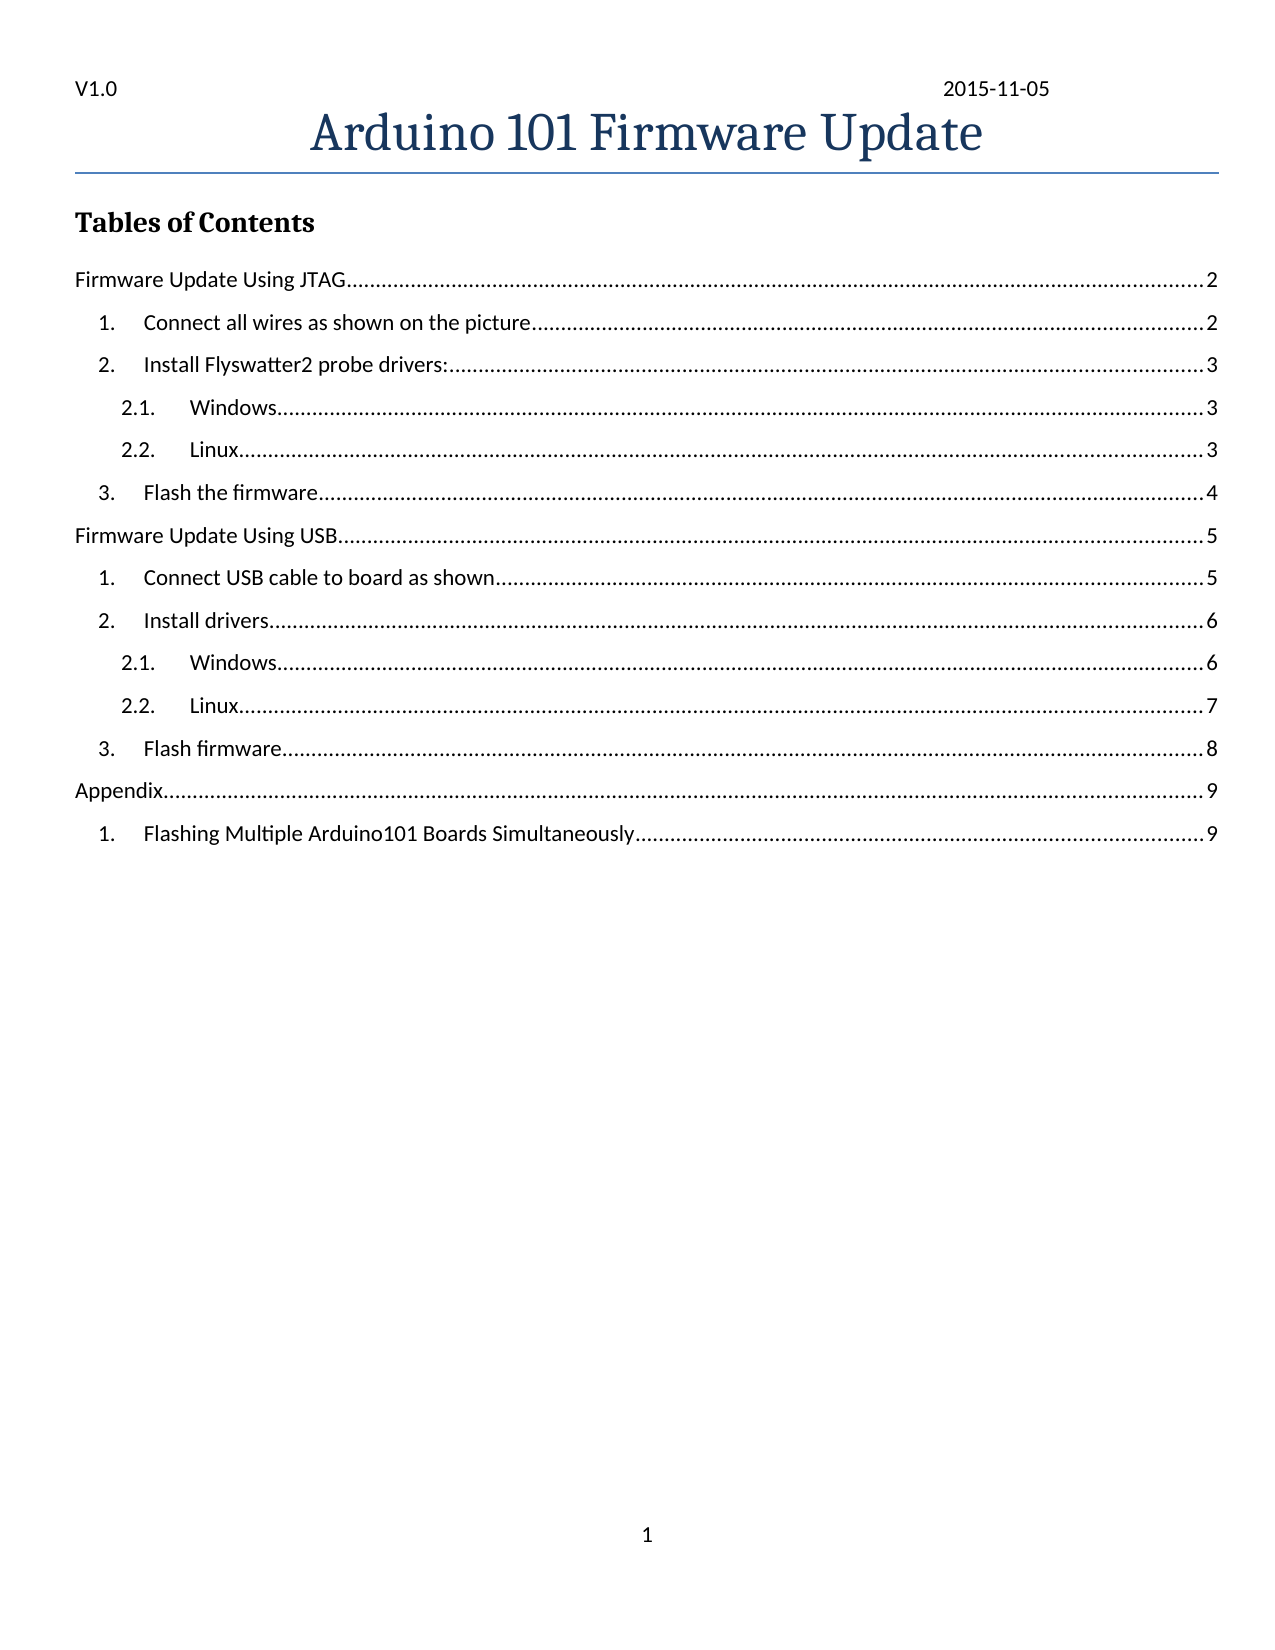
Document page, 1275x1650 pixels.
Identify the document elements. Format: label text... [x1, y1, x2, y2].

text 2.1. Windows 3 [121, 393, 1219, 421]
title Arduino 101 Firmware Update [75, 102, 1219, 172]
text Firmware Update Using JTAG 2 [75, 265, 1219, 293]
text Tables of Contents [75, 206, 1219, 239]
text 2.1. Windows 6 [121, 648, 1219, 677]
text 2.2. Linux 3 [121, 436, 1219, 463]
text 2.2. Linux 7 [121, 691, 1219, 719]
text 1. Connect USB cable to board as shown 5 [98, 563, 1219, 591]
text 3. Flash the firmware 4 [98, 478, 1219, 506]
text 2. Install drivers 6 [98, 606, 1219, 634]
text 2. Install Flyswatter2 probe drivers: 3 [98, 350, 1219, 378]
text 1. Connect all wires as shown on the picture 2 [98, 308, 1219, 336]
text Firmware Update Using USB 5 [75, 521, 1219, 549]
text 1. Flashing Multiple Arduino101 Boards Simultaneously 9 [98, 819, 1219, 847]
text Appendix 9 [75, 776, 1219, 804]
text 3. Flash firmware 8 [98, 734, 1219, 762]
